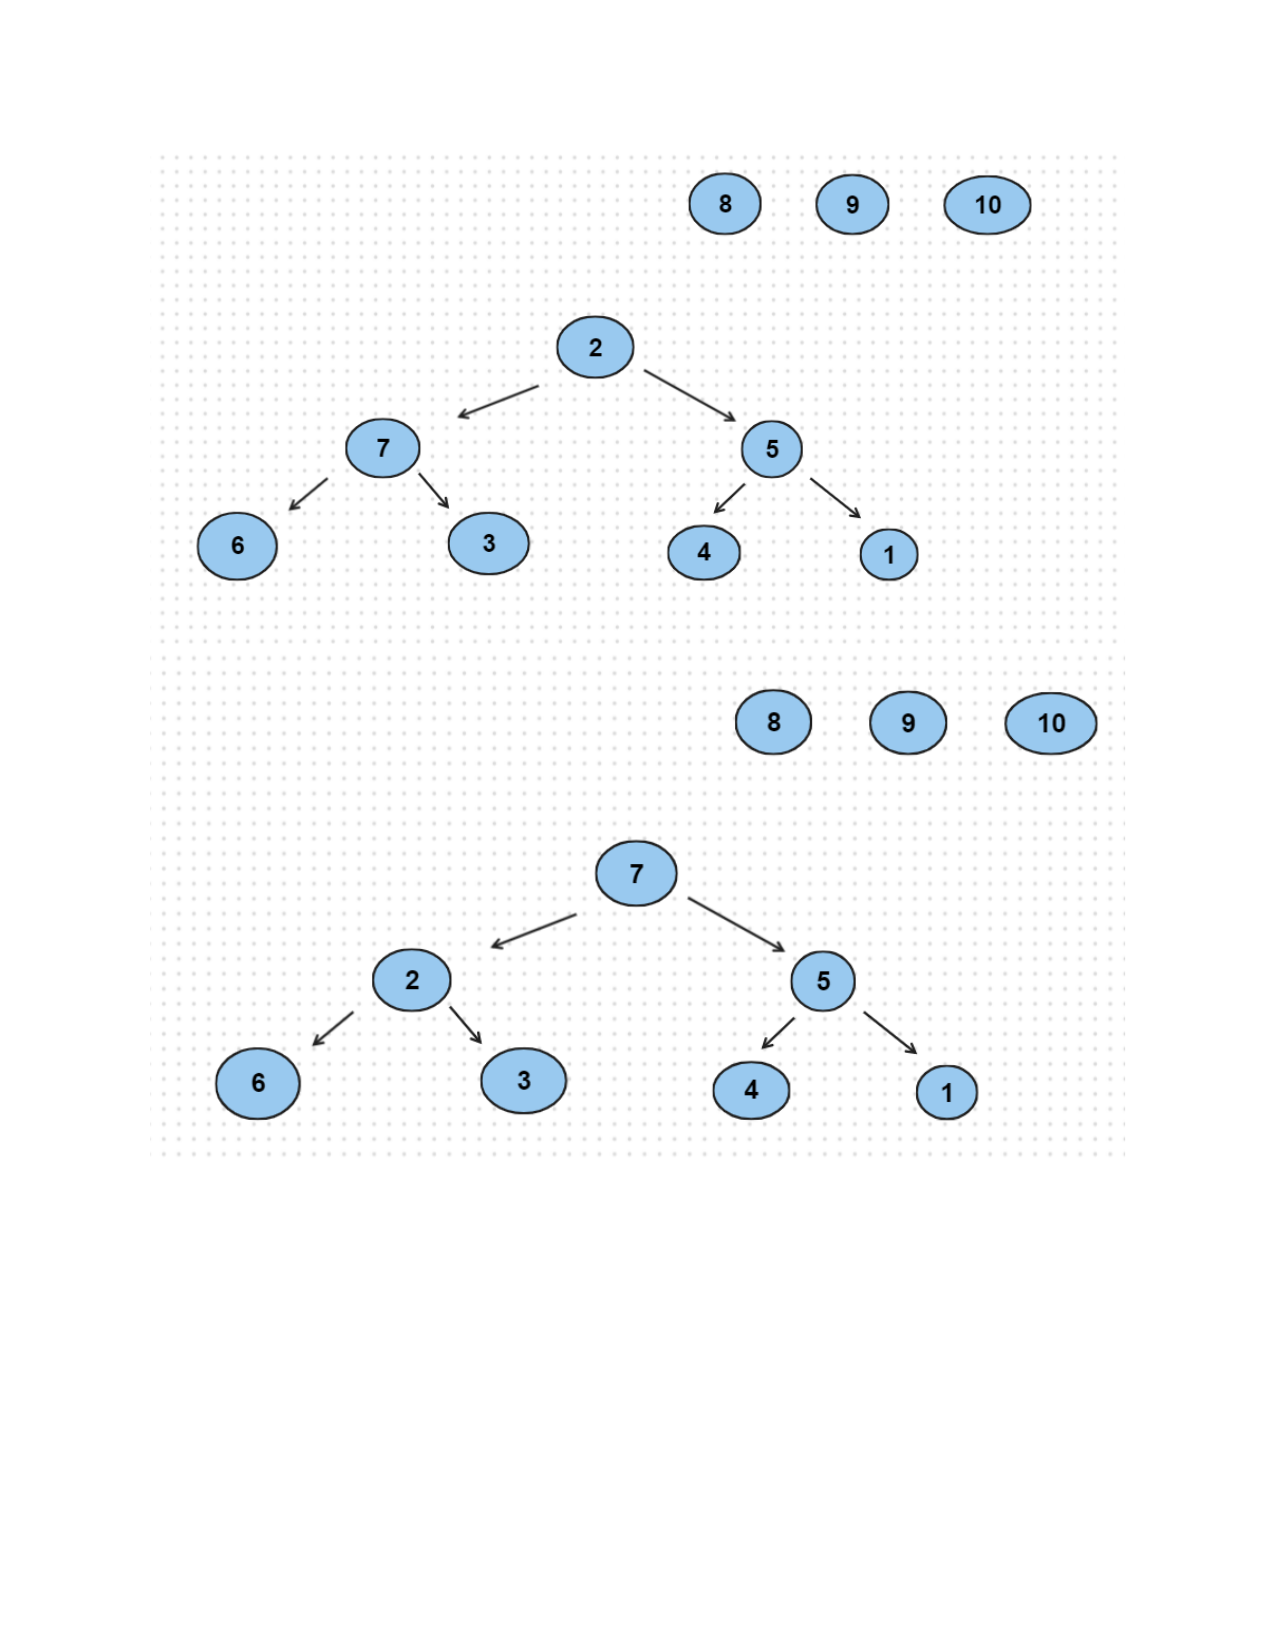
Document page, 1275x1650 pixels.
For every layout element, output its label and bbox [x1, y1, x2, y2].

picture [150, 150, 1125, 644]
picture [150, 652, 1125, 1159]
